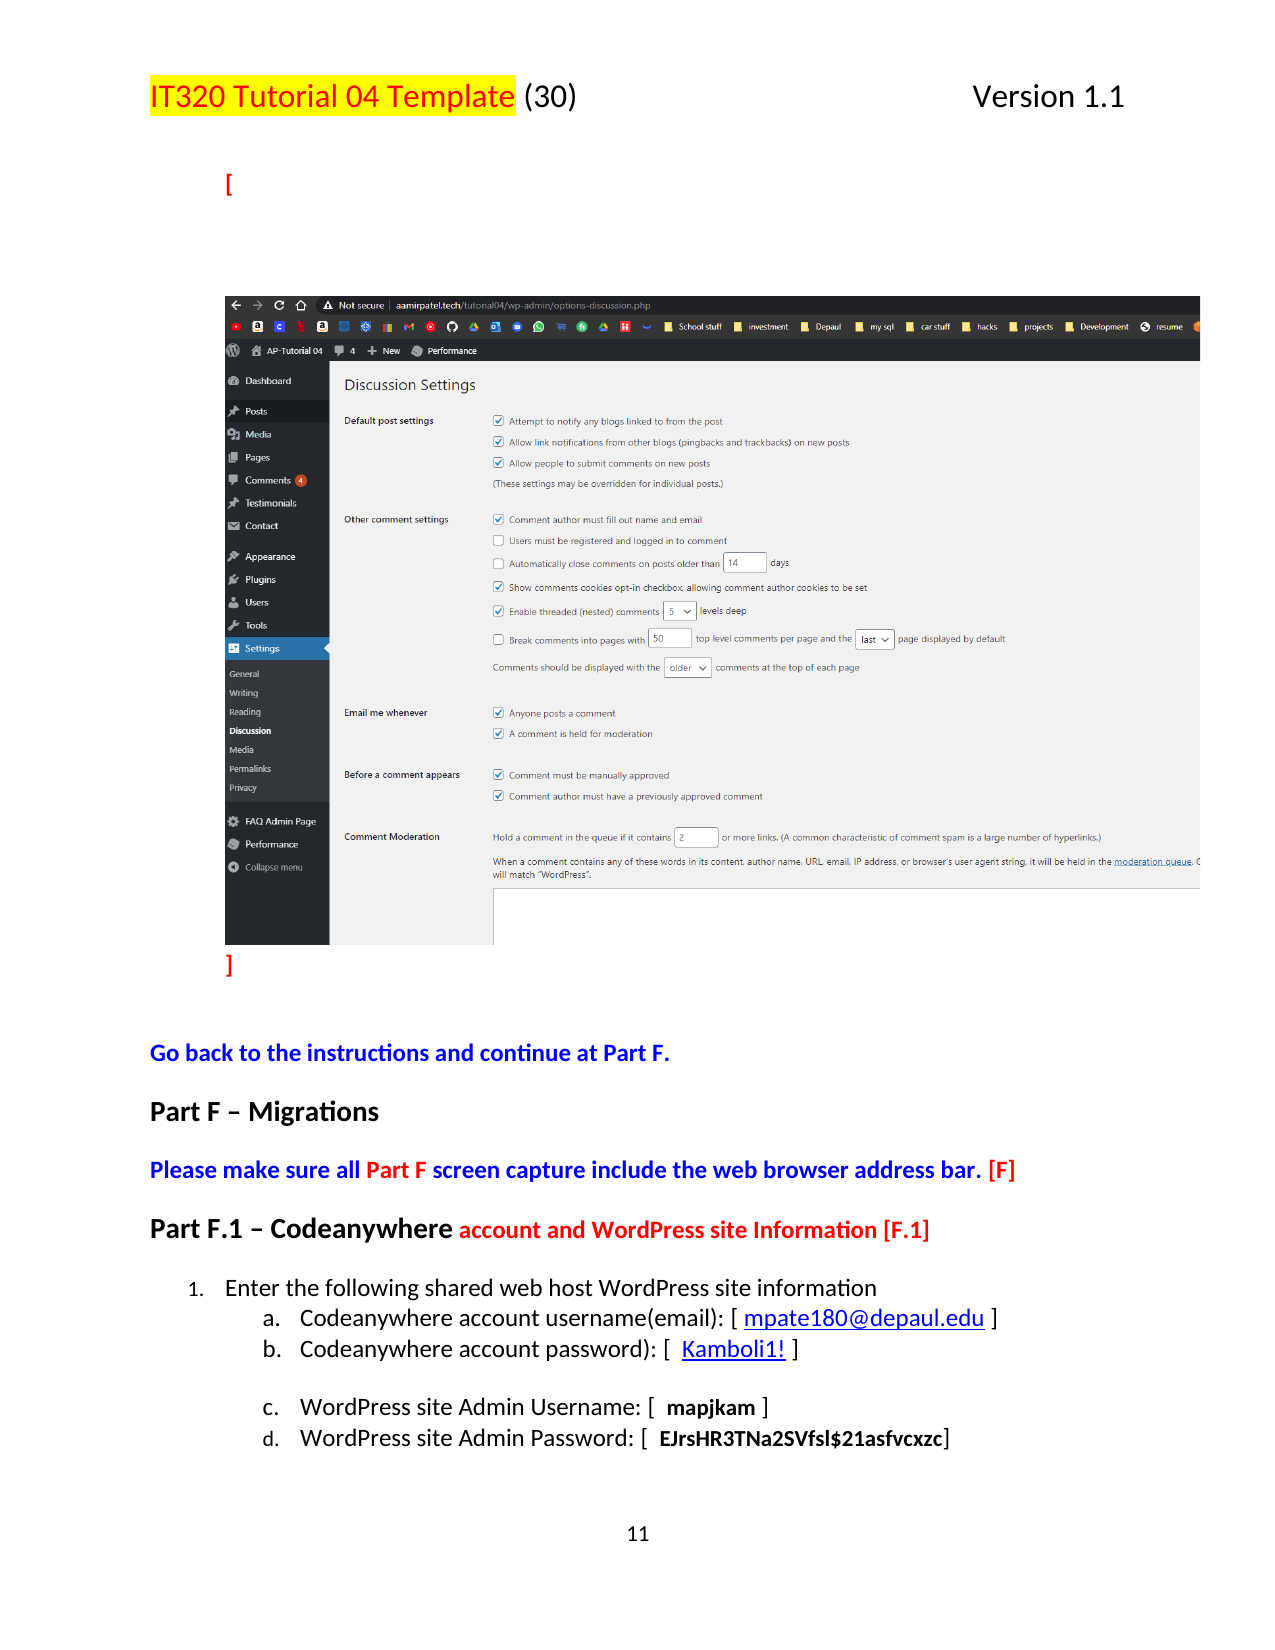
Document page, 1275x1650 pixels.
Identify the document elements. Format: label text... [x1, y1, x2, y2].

list Enter the following shared web host WordPress site information [187, 1272, 1125, 1302]
text Part F.1 – Codeanywhere account and WordPress site Information [F.1] [150, 1210, 1125, 1246]
picture [225, 296, 1200, 945]
list WordPress site Admin Password: [ EJrsHR3TNa2SVfsl$21asfvcxzc] [262, 1422, 1125, 1453]
list WordPress site Admin Username: [ mapjkam ] [262, 1392, 1125, 1422]
list Codeanywhere account username(email): [ mpate180@depaul.edu ] [262, 1302, 1125, 1333]
text Go back to the instructions and continue at Part F. [150, 1037, 1125, 1067]
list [187, 168, 1125, 1012]
text Please make sure all Part F screen capture include the web browser address bar. [F] [150, 1154, 1125, 1185]
text Part F – Migrations [150, 1093, 1125, 1128]
list Codeanywhere account password): [ Kamboli1! ] [262, 1333, 1125, 1392]
